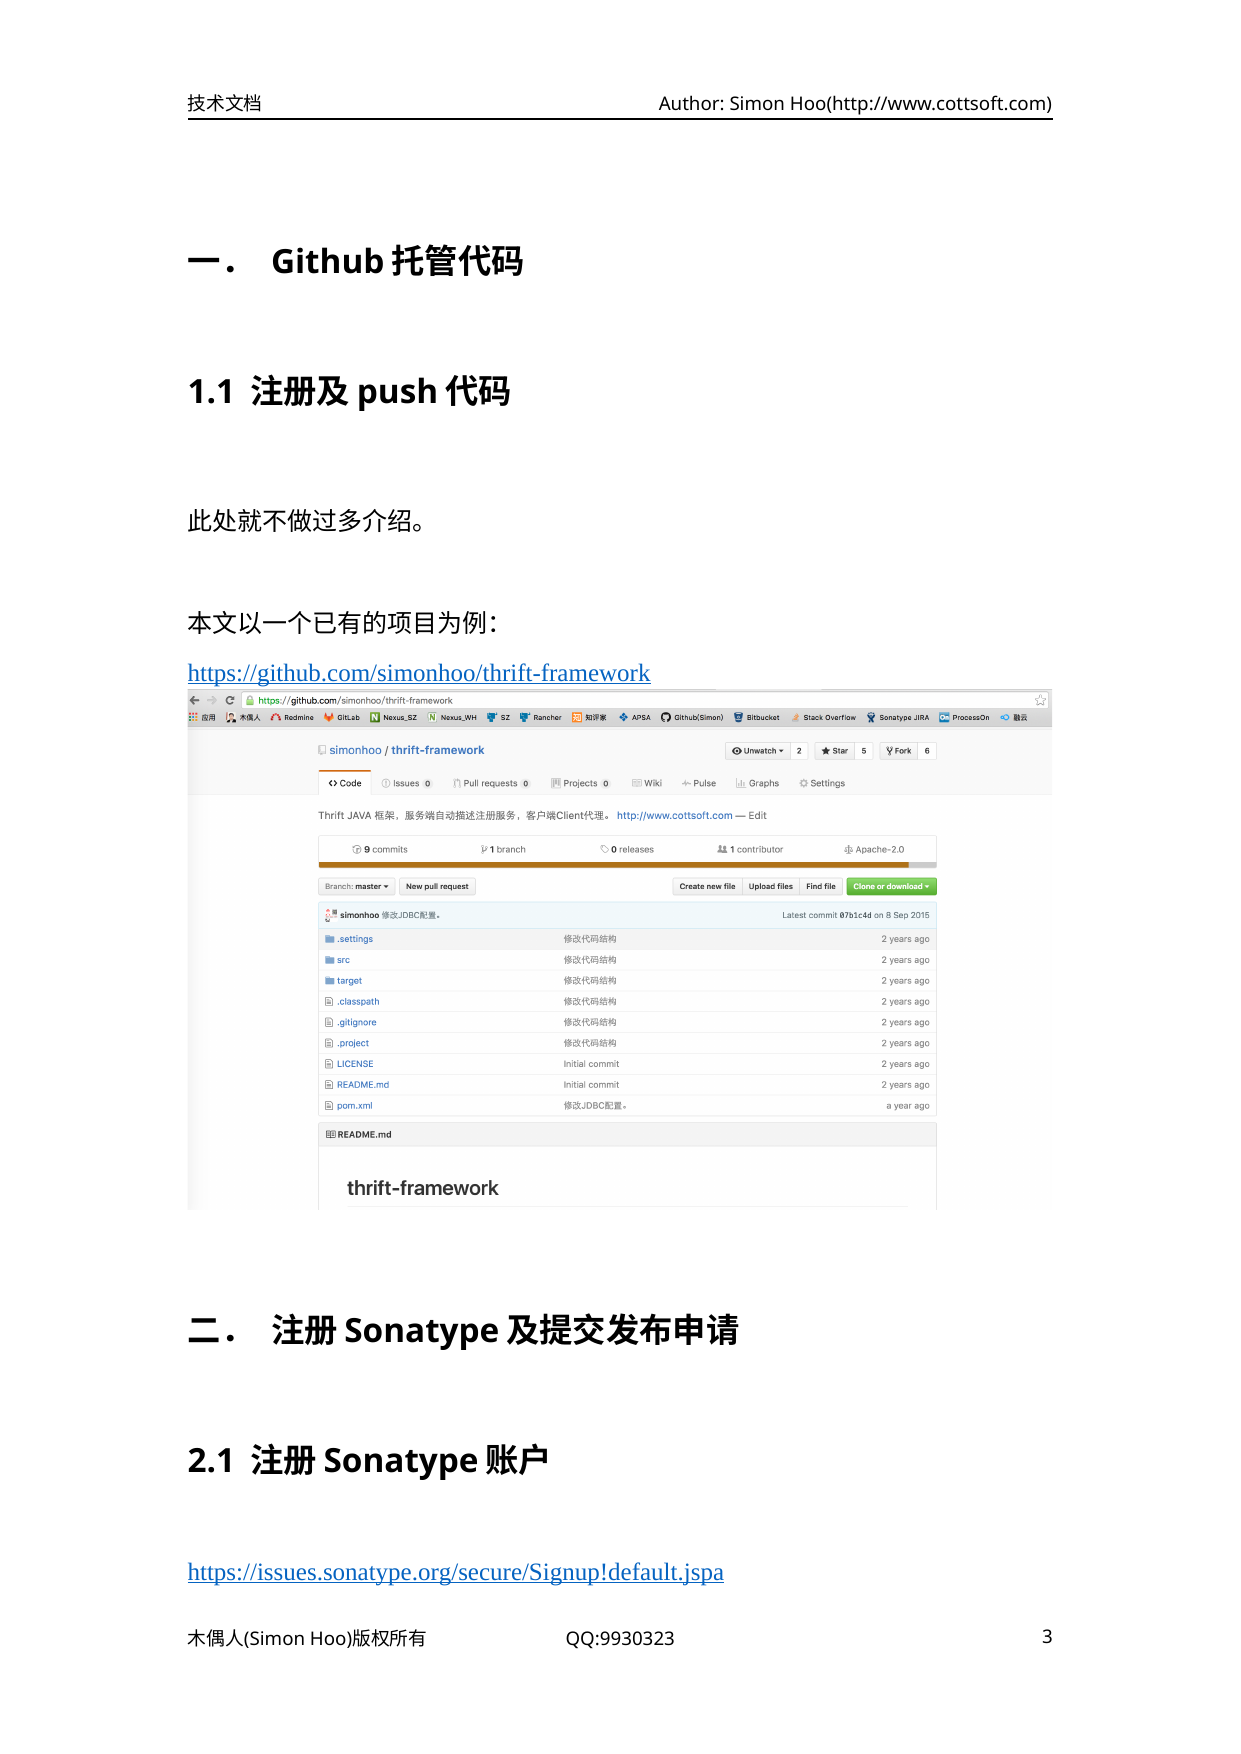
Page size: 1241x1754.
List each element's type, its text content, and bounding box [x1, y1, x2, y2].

text 此处就不做过多介绍。 [187, 486, 1053, 553]
subtitle 注册及push代码 [187, 355, 1053, 423]
subtitle 注册Sonatype及提交发布申请 [187, 1294, 1053, 1362]
text https://github.com/simonhoo/thrift-framework [187, 655, 1053, 689]
text 本文以一个已有的项目为例： [187, 587, 1053, 655]
subtitle Github托管代码 [187, 225, 1053, 293]
text https://issues.sonatype.org/secure/Signup!default.jspa [187, 1554, 1053, 1588]
subtitle 注册Sonatype账户 [187, 1424, 1053, 1492]
picture [187, 689, 1053, 1210]
